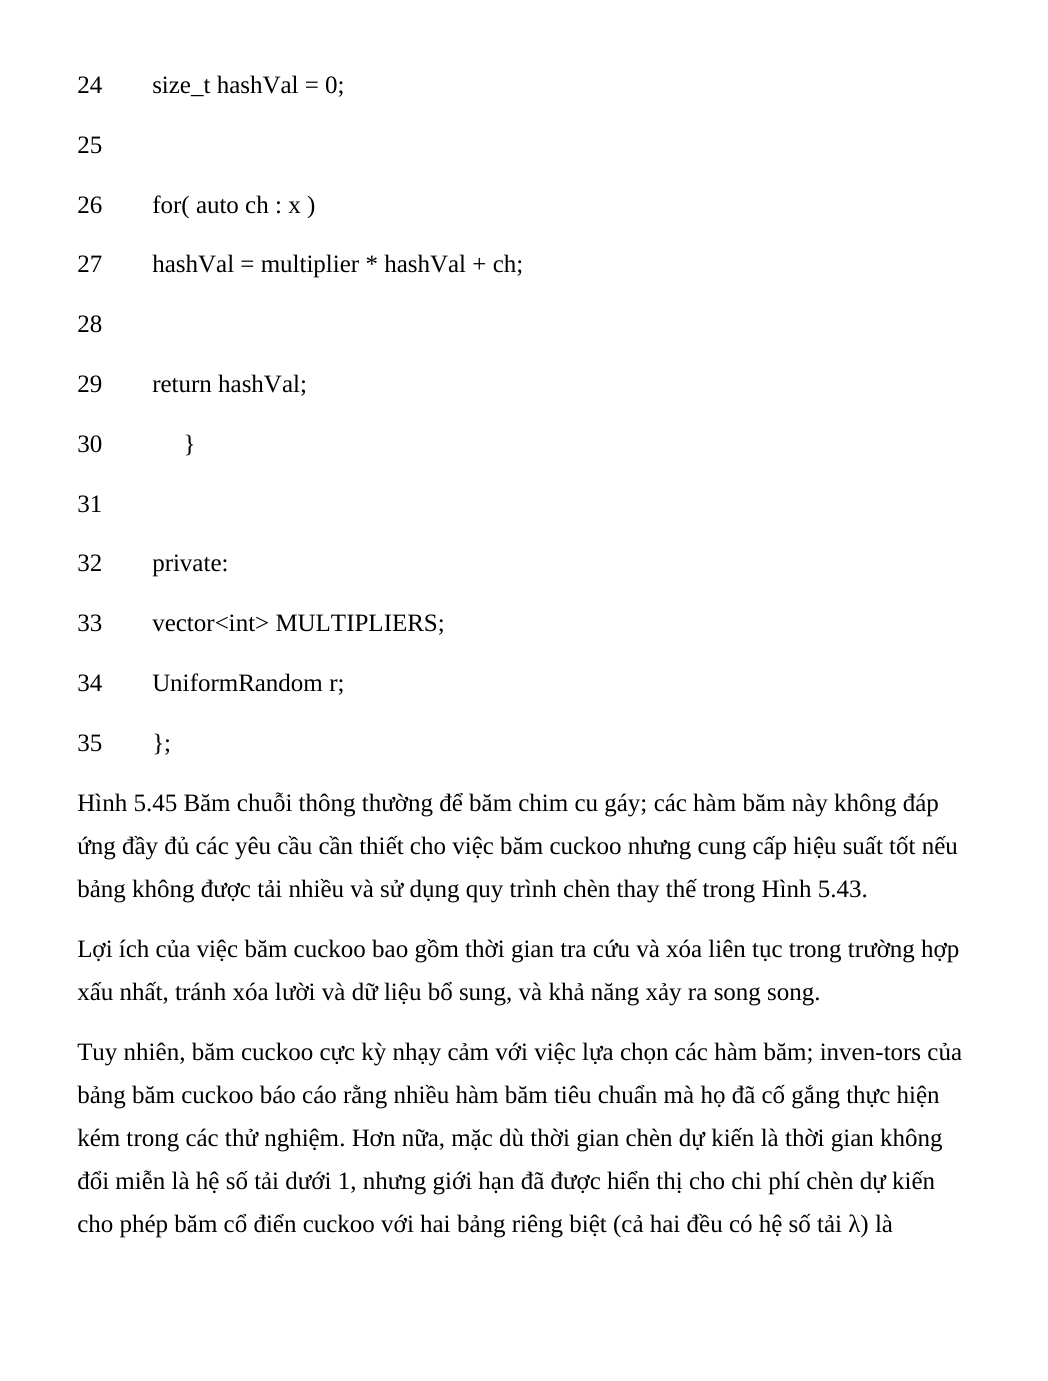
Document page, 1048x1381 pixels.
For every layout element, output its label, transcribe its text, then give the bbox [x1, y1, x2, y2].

text 26 for( auto ch : x ) [77, 190, 972, 218]
text 27 hashVal = multiplier * hashVal + ch; [77, 249, 972, 278]
text 28 [77, 309, 972, 338]
text 25 [77, 130, 972, 159]
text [77, 1037, 972, 1238]
text 34 UniformRandom r; [77, 668, 972, 697]
text 30 } [77, 429, 972, 458]
text 31 [77, 489, 972, 517]
text Hình 5.45 Băm chuỗi thông thường để băm chim cu gáy; các hàm băm này không đáp ứng đầy đủ các yêu cầu cần thiết cho việc băm cuckoo nhưng cung cấp hiệu suất tốt nếu bảng không được tải nhiều và sử dụng quy trình chèn thay thế trong Hình 5.43. [77, 788, 972, 903]
text 33 vector<int> MULTIPLIERS; [77, 608, 972, 637]
text Lợi ích của việc băm cuckoo bao gồm thời gian tra cứu và xóa liên tục trong trường hợp xấu nhất, tránh xóa lười và dữ liệu bổ sung, và khả năng xảy ra song song. [77, 934, 972, 1006]
text 35 }; [77, 728, 972, 757]
text 32 private: [77, 548, 972, 577]
text 29 return hashVal; [77, 369, 972, 398]
text 24 size_t hashVal = 0; [77, 70, 972, 99]
